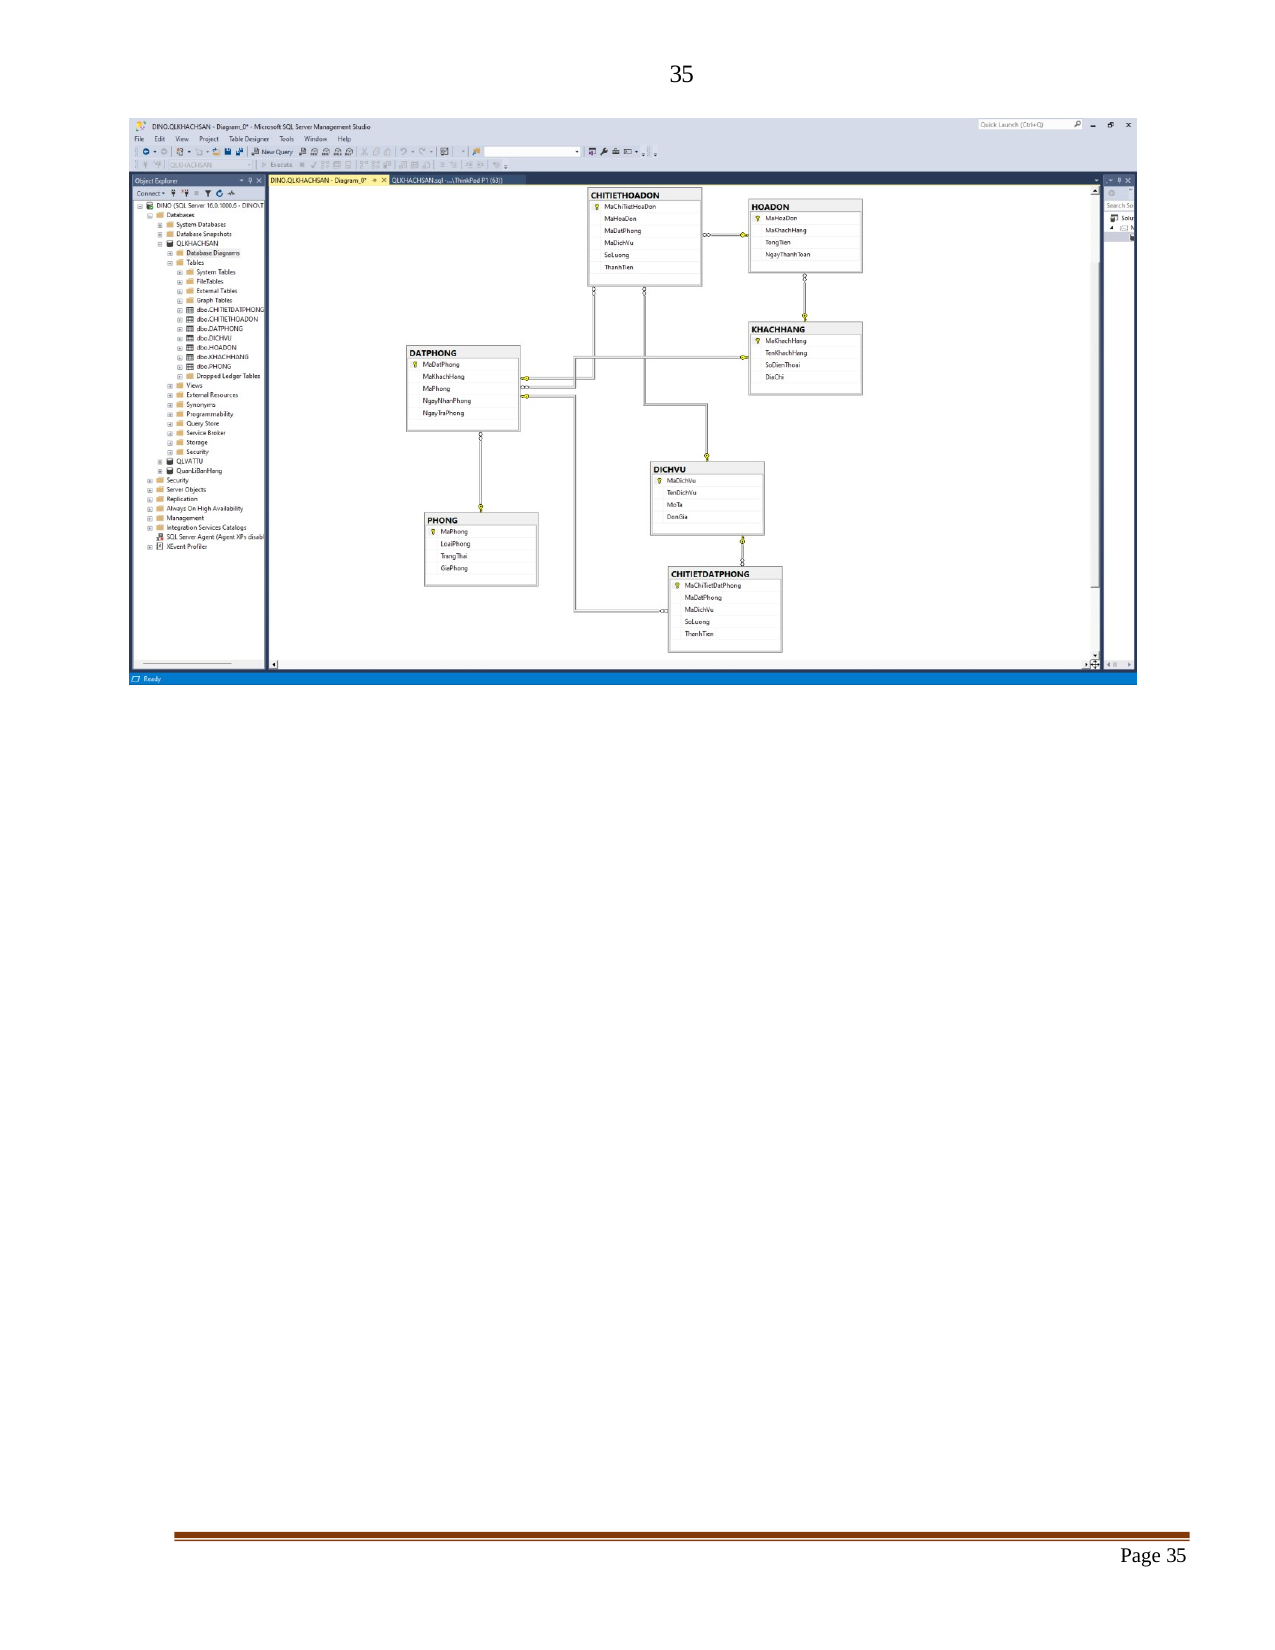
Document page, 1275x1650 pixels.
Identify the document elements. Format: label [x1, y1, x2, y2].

picture [129, 118, 1137, 685]
